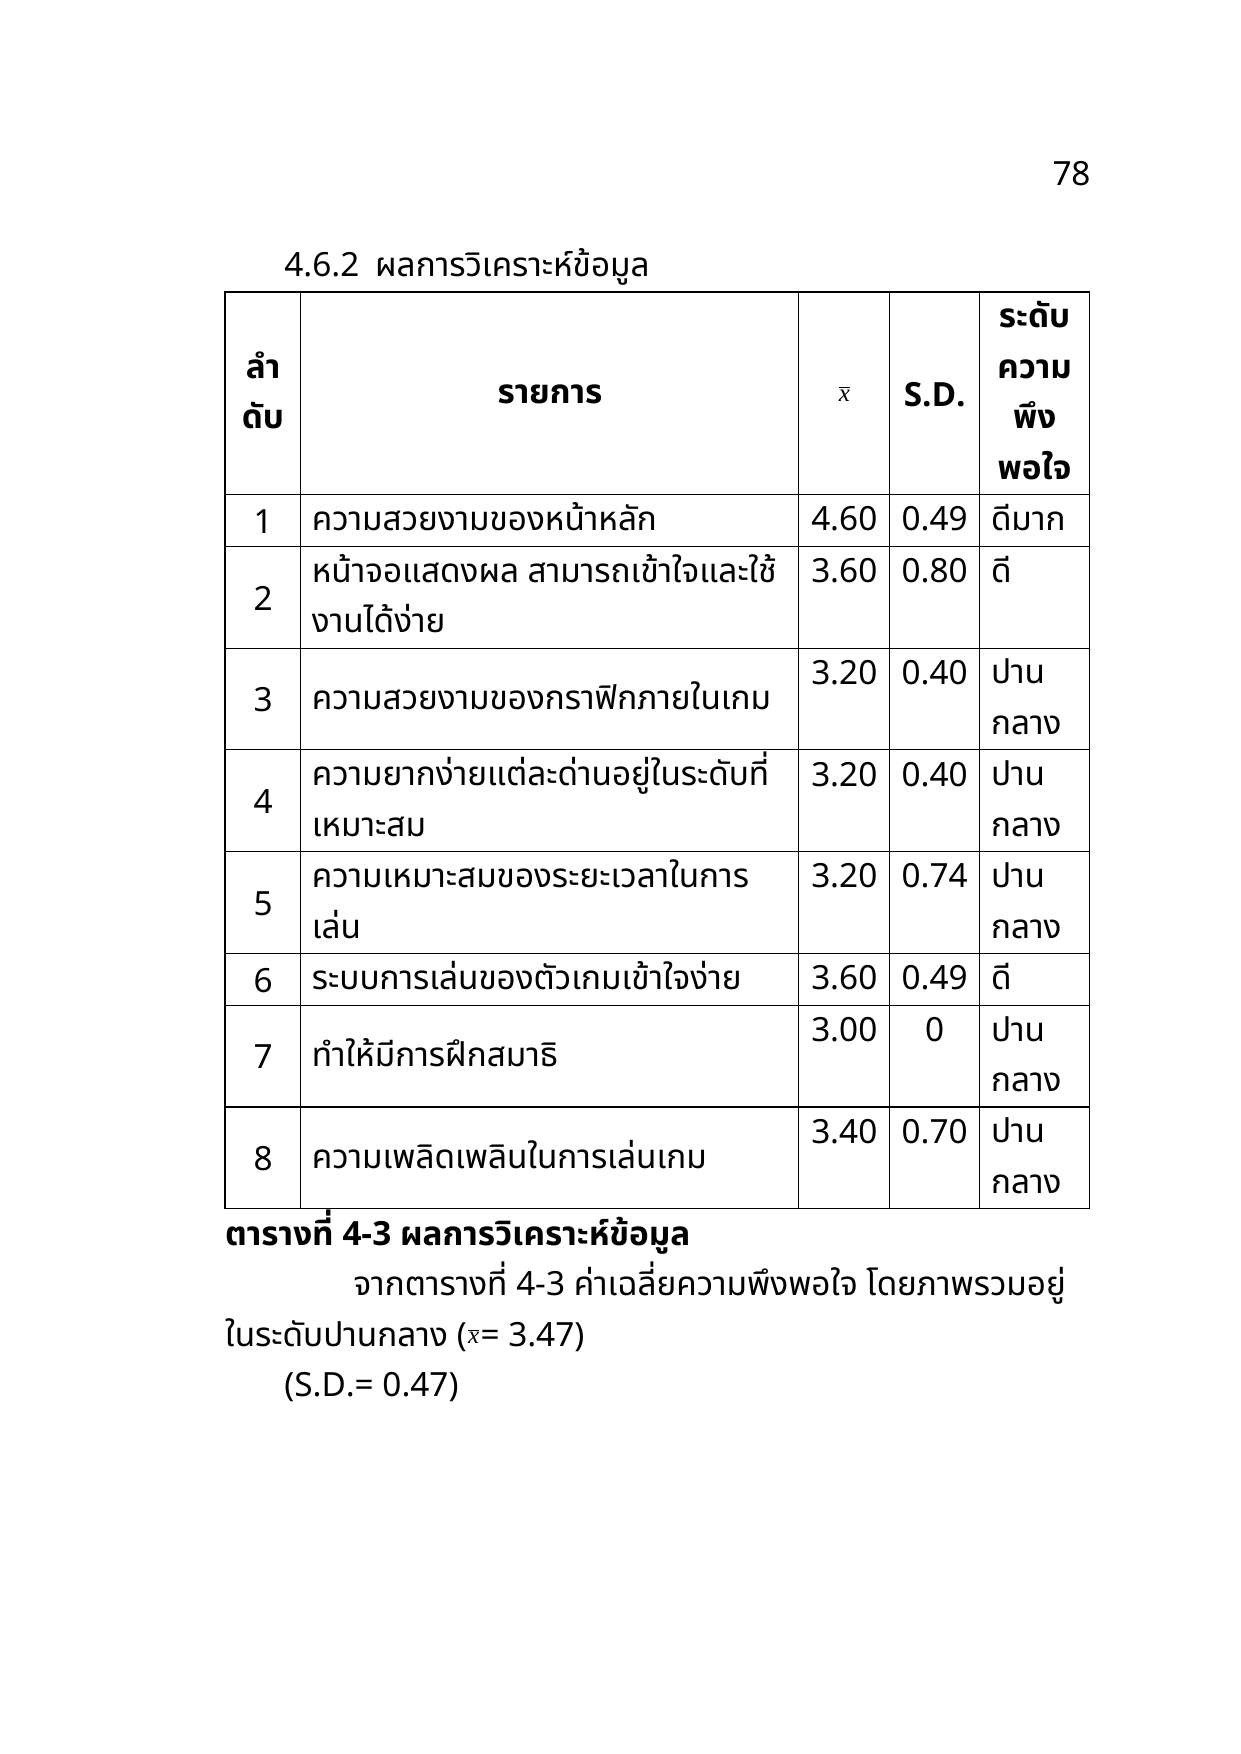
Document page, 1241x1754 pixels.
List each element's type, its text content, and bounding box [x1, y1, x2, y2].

table_cell ปานกลาง [980, 852, 1089, 953]
table_header [799, 293, 889, 494]
table_cell ปานกลาง [980, 649, 1089, 749]
table_cell 3.60 [799, 547, 889, 647]
table_cell 4.60 [799, 495, 889, 546]
table_cell 7 [226, 1006, 300, 1106]
table_cell 2 [226, 547, 300, 647]
table_cell 3.20 [799, 750, 889, 851]
table_cell 0.40 [890, 750, 979, 851]
table_cell ปานกลาง [980, 1108, 1089, 1208]
table_header รายการ [301, 293, 798, 494]
table_cell ปานกลาง [980, 750, 1089, 851]
text ตารางที่ 4-3 ผลการวิเคราะห์ข้อมูล [225, 1209, 1090, 1260]
table_cell 1 [226, 495, 300, 546]
table_cell 3.60 [799, 954, 889, 1004]
table_cell ความยากง่ายแต่ละด่านอยู่ในระดับที่เหมาะสม [301, 750, 798, 851]
table_cell 5 [226, 852, 300, 953]
table_cell 6 [226, 954, 300, 1004]
text (S.D.= 0.47) [225, 1361, 1090, 1407]
table_cell 4 [226, 750, 300, 851]
table_cell ความสวยงามของกราฟิกภายในเกม [301, 649, 798, 749]
text จากตารางที่ 4-3 ค่าเฉลี่ยความพึงพอใจ โดยภาพรวมอยู่ในระดับปานกลาง (= 3.47) [225, 1260, 1090, 1361]
table_cell ปานกลาง [980, 1006, 1089, 1106]
table_cell ดี [980, 547, 1089, 647]
table_cell 3.40 [799, 1108, 889, 1208]
table_cell 0.49 [890, 954, 979, 1004]
table_cell หน้าจอแสดงผล สามารถเข้าใจและใช้งานได้ง่าย [301, 547, 798, 647]
table_cell 3.20 [799, 649, 889, 749]
table_cell ทำให้มีการฝึกสมาธิ [301, 1006, 798, 1106]
table_header ระดับความพึงพอใจ [980, 293, 1089, 494]
table_cell ความเหมาะสมของระยะเวลาในการเล่น [301, 852, 798, 953]
table_cell ดีมาก [980, 495, 1089, 546]
table_cell 0.74 [890, 852, 979, 953]
table_header ลำดับ [226, 293, 300, 494]
text 4.6.2 ผลการวิเคราะห์ข้อมูล [225, 241, 1090, 291]
table_cell 3.20 [799, 852, 889, 953]
table_cell 0.40 [890, 649, 979, 749]
table_cell 0.49 [890, 495, 979, 546]
table_cell 3.00 [799, 1006, 889, 1106]
table_cell ระบบการเล่นของตัวเกมเข้าใจง่าย [301, 954, 798, 1004]
table_cell 0 [890, 1006, 979, 1106]
table_cell 3 [226, 649, 300, 749]
table_cell ความเพลิดเพลินในการเล่นเกม [301, 1108, 798, 1208]
table_cell 0.80 [890, 547, 979, 647]
table_cell 8 [226, 1108, 300, 1208]
table_cell ความสวยงามของหน้าหลัก [301, 495, 798, 546]
table_header S.D. [890, 293, 979, 494]
table_cell 0.70 [890, 1108, 979, 1208]
table_cell ดี [980, 954, 1089, 1004]
